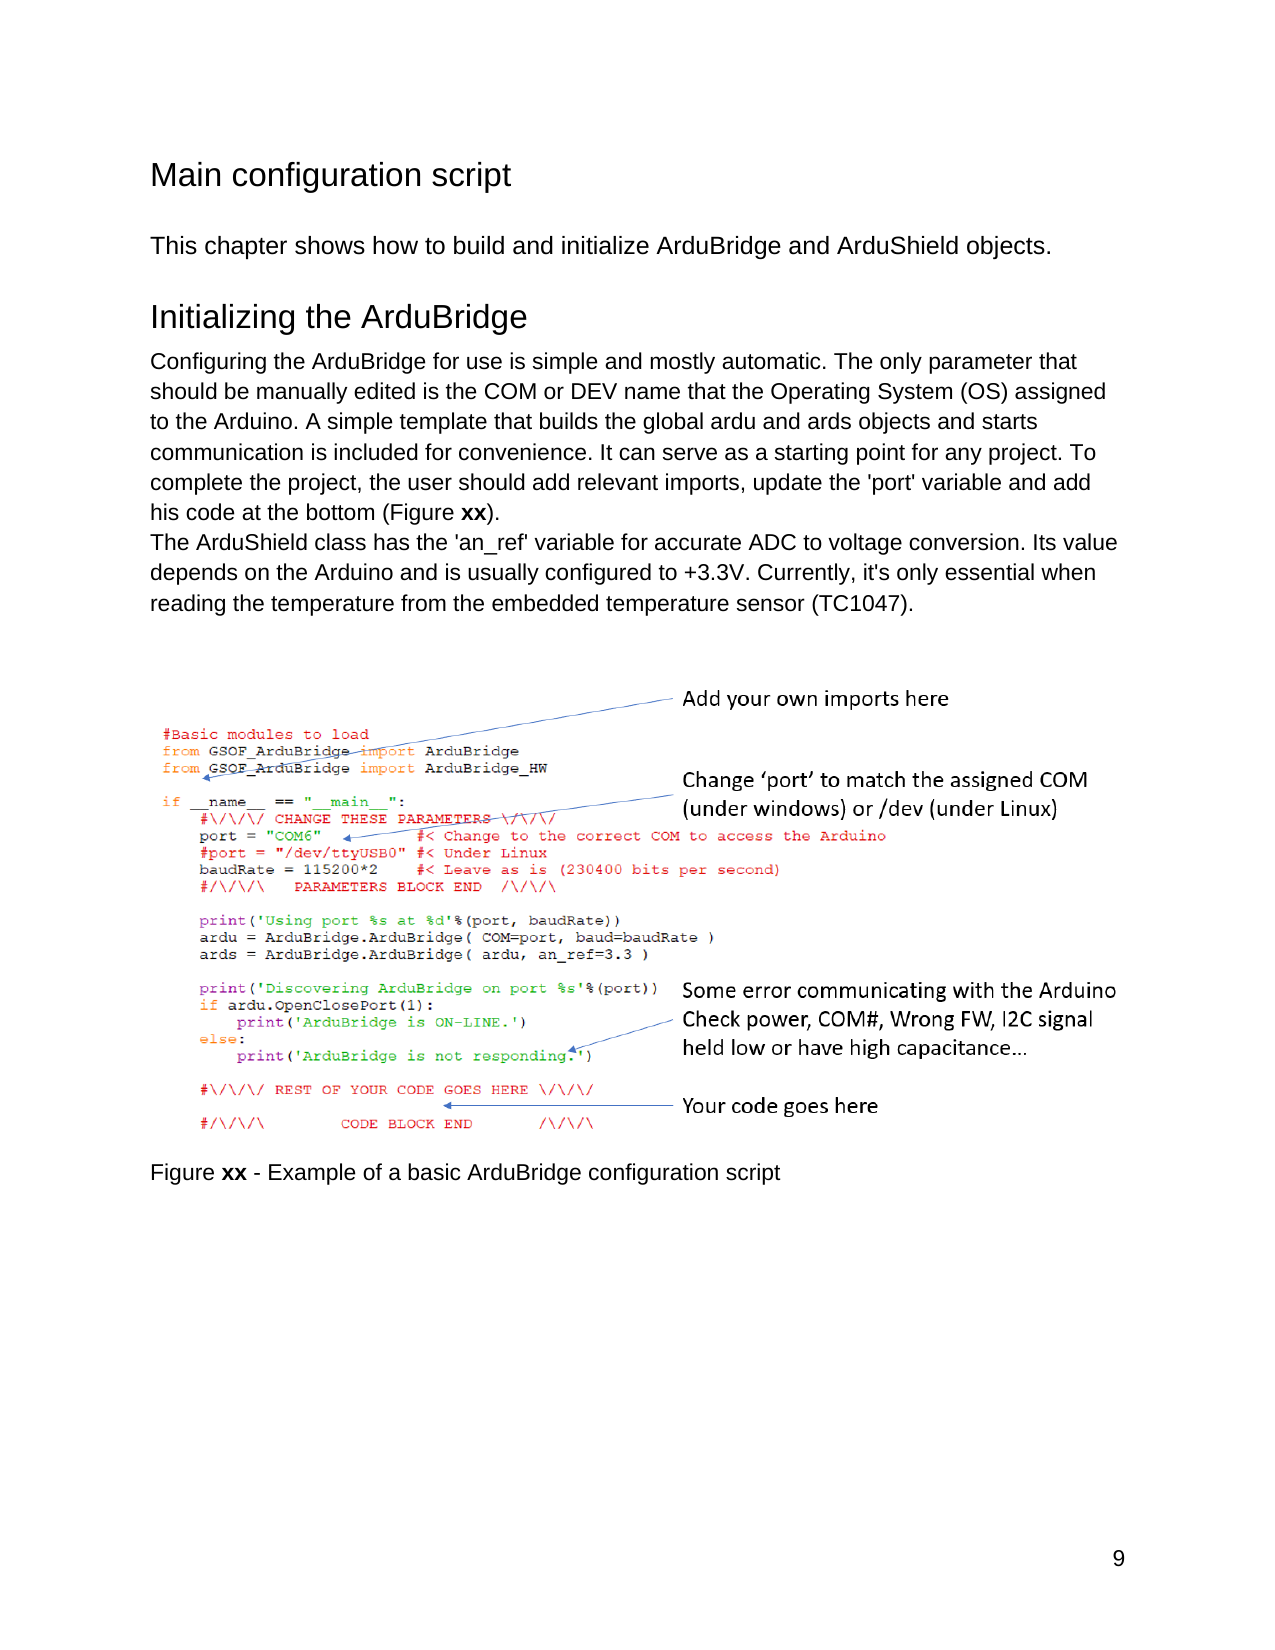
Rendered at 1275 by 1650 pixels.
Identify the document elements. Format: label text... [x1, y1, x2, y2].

text The ArduShield class has the 'an_ref' variable for accurate ADC to voltage conversion. Its value depends on the Arduino and is usually configured to +3.3V. Currently, it's only essential when reading the temperature from the embedded temperature sensor (TC1047). [150, 529, 1125, 616]
text Figure xx - Example of a basic ArduBridge configuration script [150, 1159, 1125, 1185]
subtitle Initializing the ArduBridge [150, 297, 1125, 335]
text Configuring the ArduBridge for use is simple and mostly automatic. The only parameter that should be manually edited is the COM or DEV name that the Operating System (OS) assigned to the Arduino. A simple template that builds the global ardu and ards objects and starts communication is included for convenience. It can serve as a starting point for any project. To complete the project, the user should add relevant imports, update the 'port' variable and add his code at the bottom (Figure xx). [150, 348, 1125, 525]
subtitle Main configuration script [150, 155, 1125, 193]
subtitle This chapter shows how to build and initialize ArduBridge and ArduShield objects. [150, 231, 1125, 259]
picture [150, 680, 1125, 1156]
